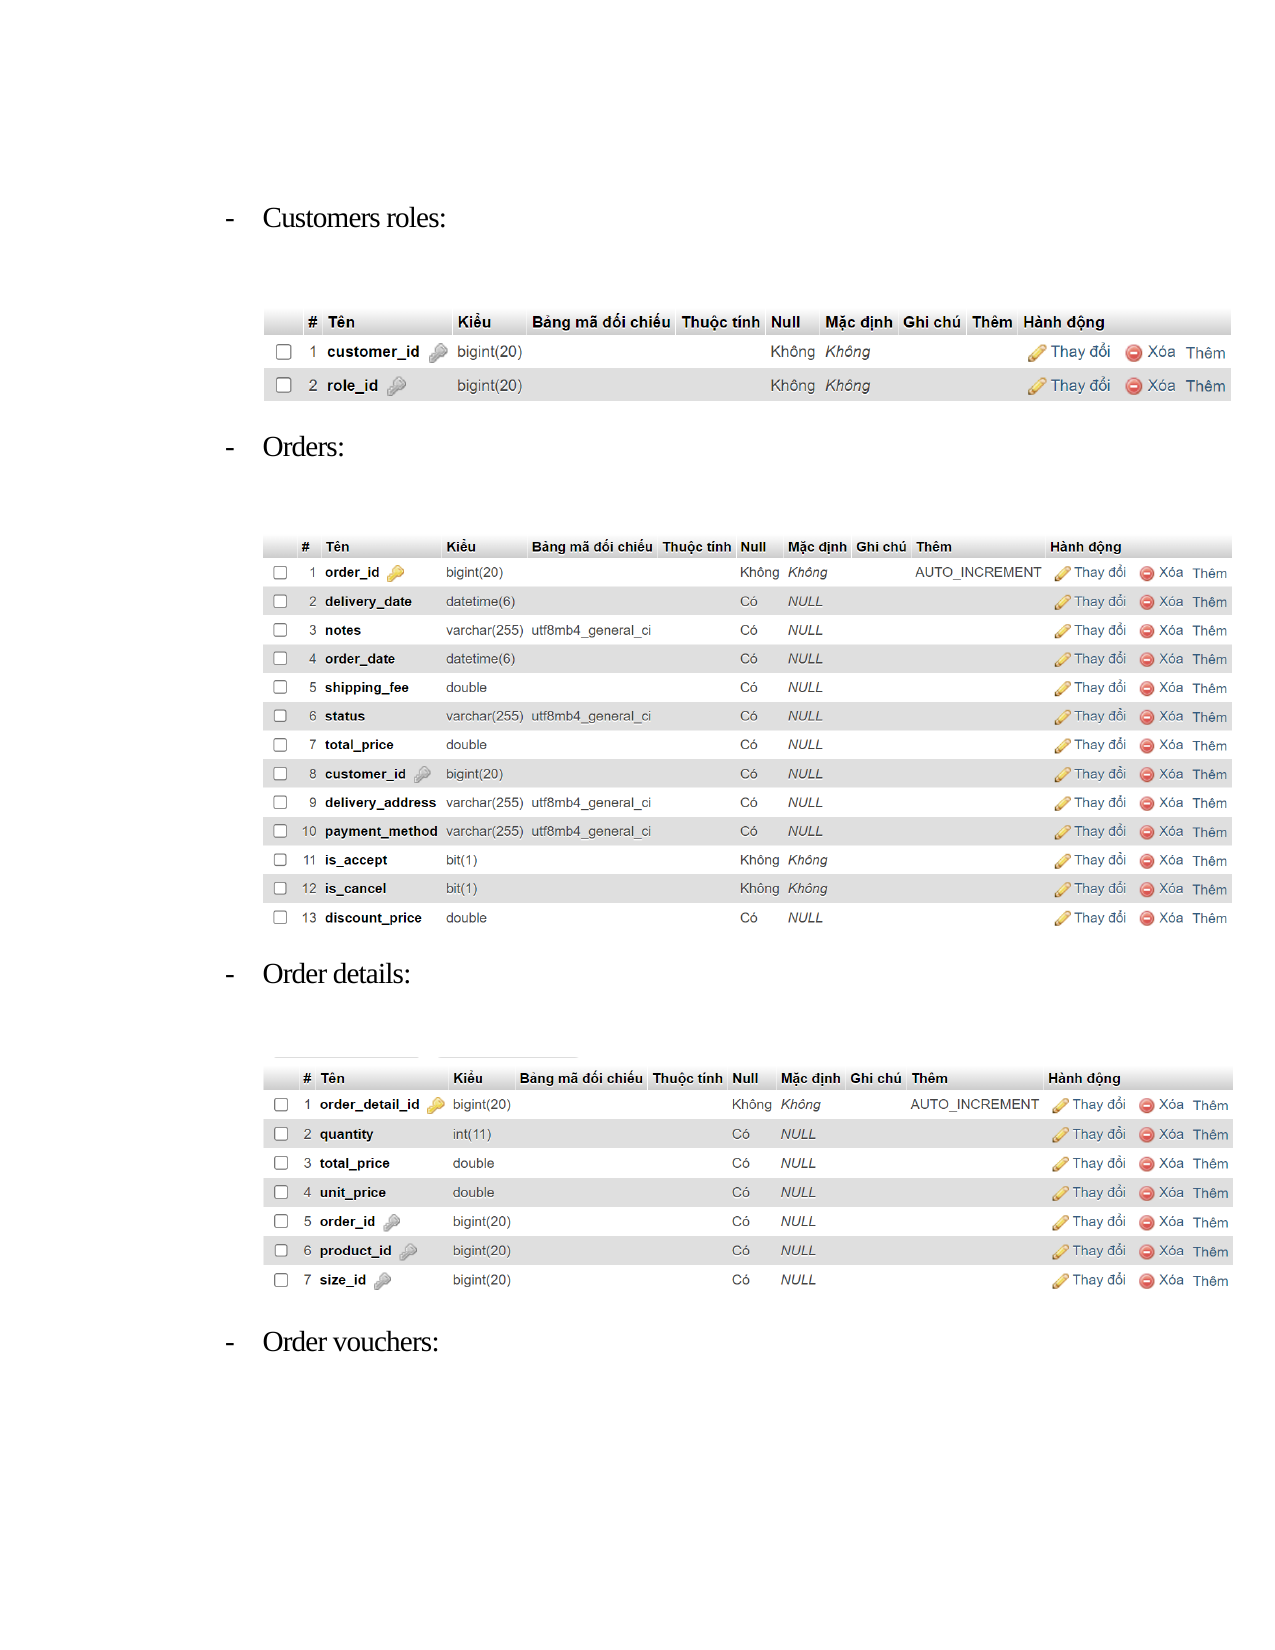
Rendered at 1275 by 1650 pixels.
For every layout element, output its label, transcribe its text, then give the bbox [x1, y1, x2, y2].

list Order details: [225, 957, 1125, 990]
picture [262, 301, 1238, 410]
picture [262, 1057, 1238, 1304]
list Order vouchers: [225, 1324, 1125, 1357]
list Orders: [225, 429, 1125, 463]
list Customers roles: [225, 200, 1125, 234]
picture [262, 529, 1238, 937]
